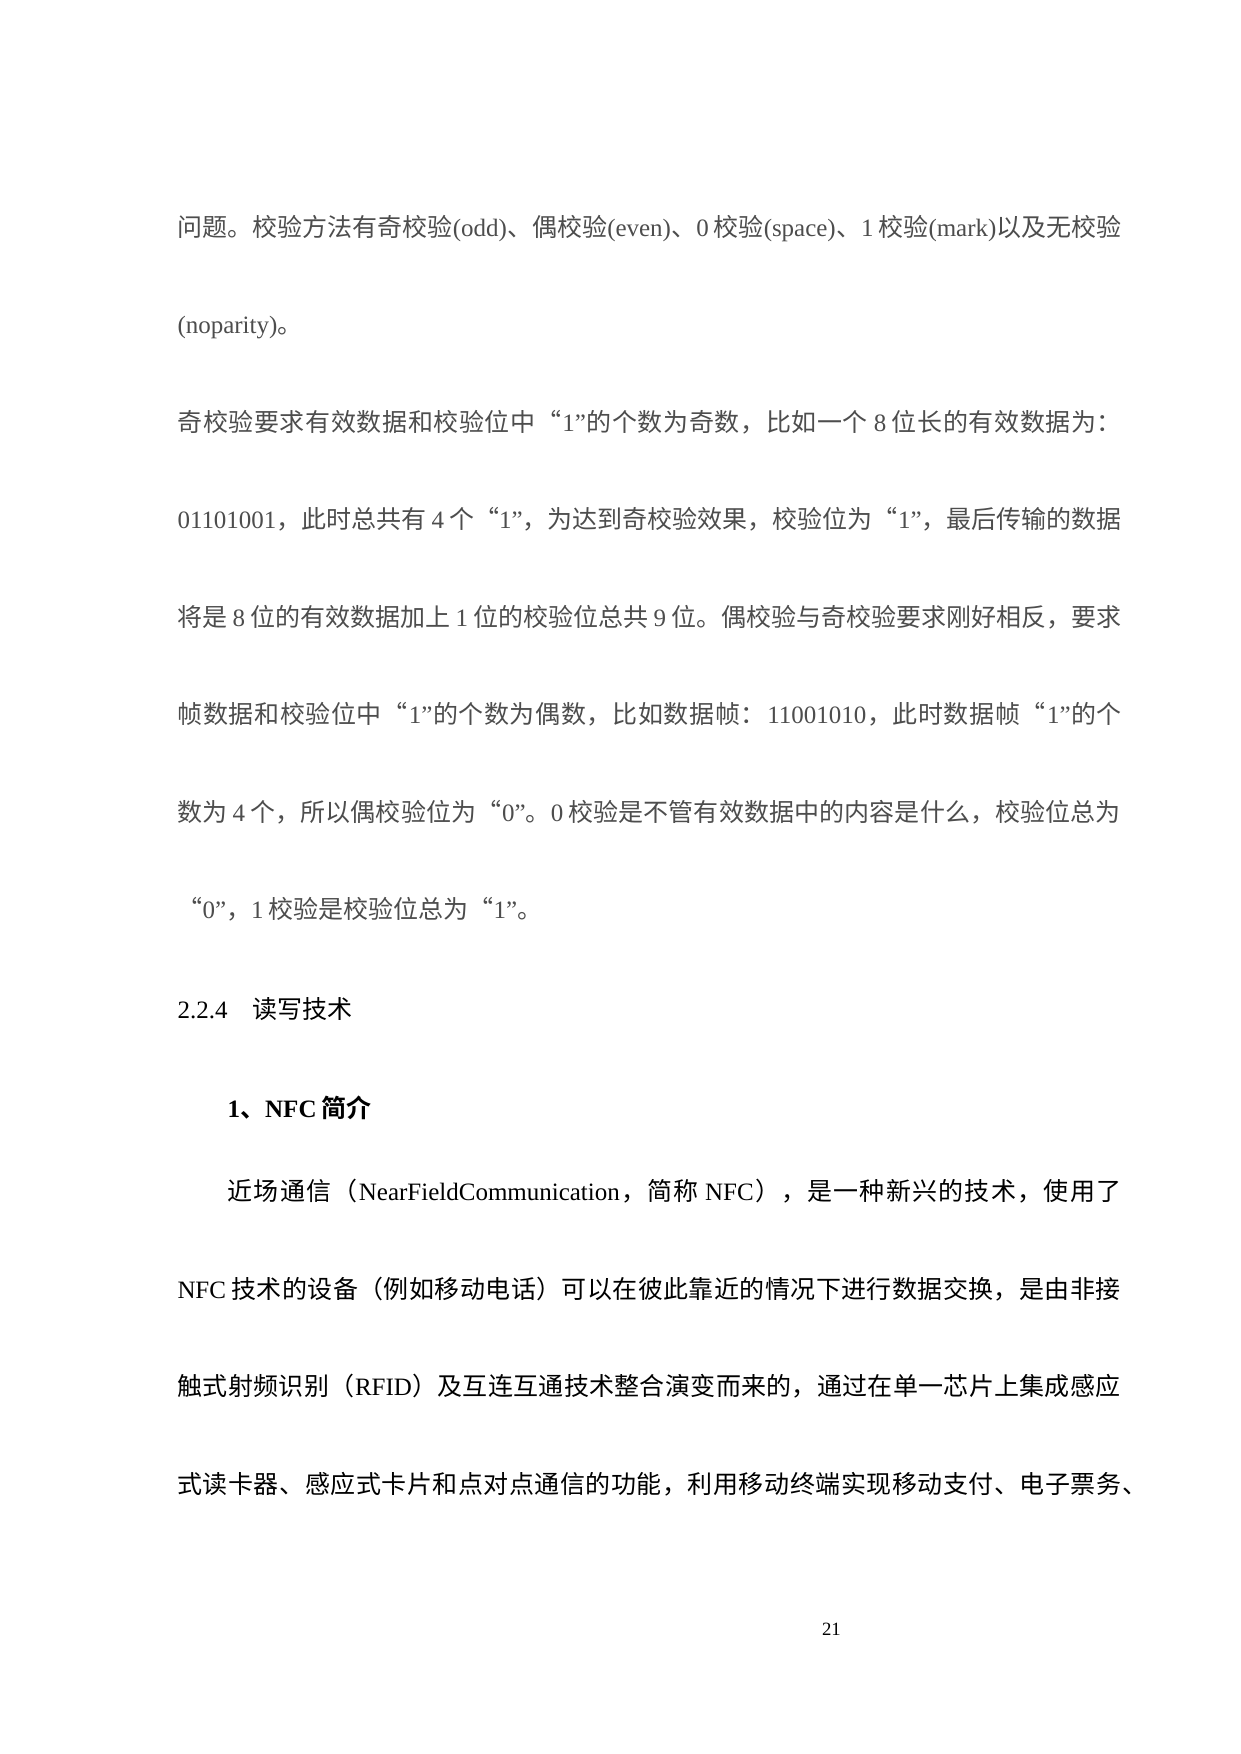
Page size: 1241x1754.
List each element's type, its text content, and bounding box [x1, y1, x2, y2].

text 1、NFC简介 [177, 1074, 1122, 1139]
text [177, 193, 1122, 941]
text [177, 1157, 1122, 1515]
subtitle 读写技术 [177, 975, 1122, 1040]
